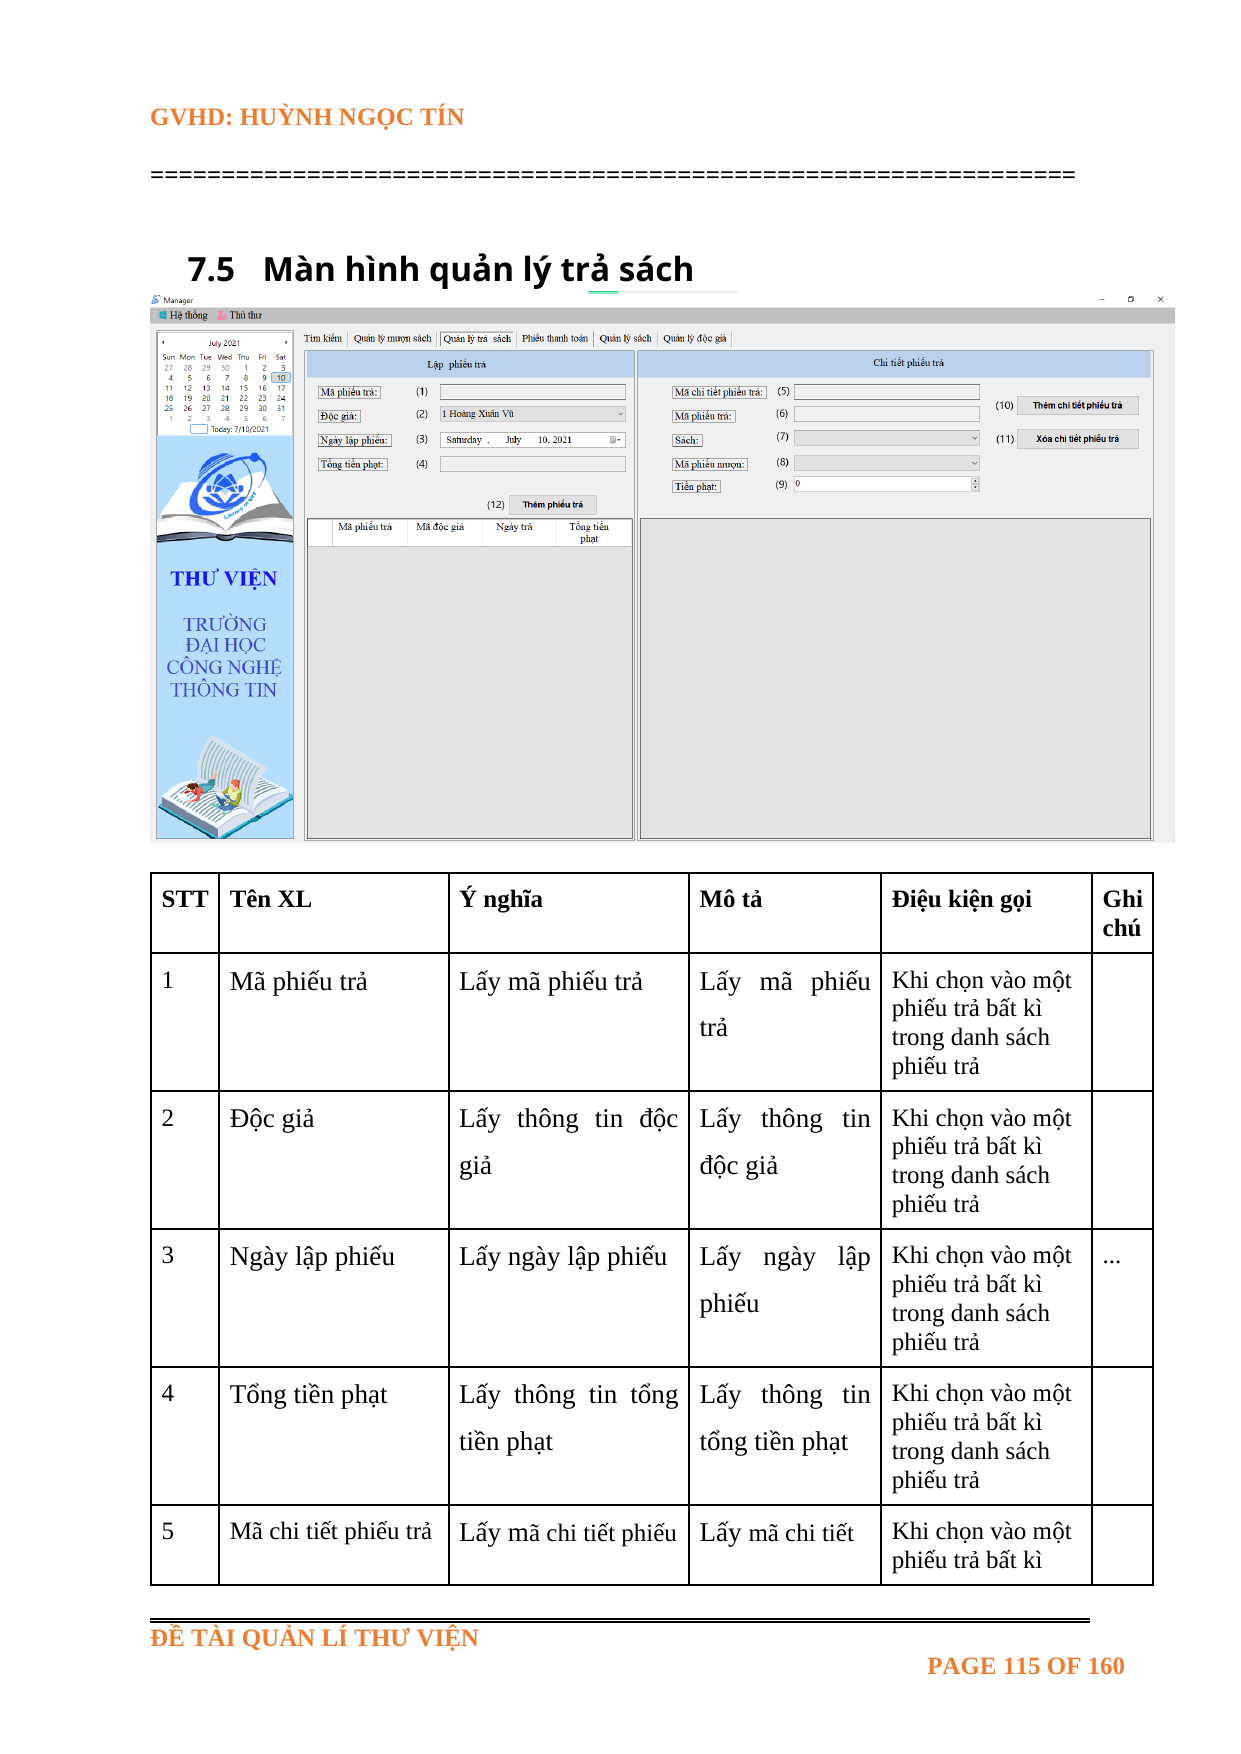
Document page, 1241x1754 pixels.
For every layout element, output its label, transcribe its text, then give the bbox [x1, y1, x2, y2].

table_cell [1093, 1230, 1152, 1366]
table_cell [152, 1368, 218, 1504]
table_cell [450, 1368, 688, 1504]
picture [150, 291, 1175, 843]
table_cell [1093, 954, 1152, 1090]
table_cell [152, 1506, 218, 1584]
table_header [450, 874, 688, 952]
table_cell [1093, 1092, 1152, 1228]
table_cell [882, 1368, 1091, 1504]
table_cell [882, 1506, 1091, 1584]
subtitle Màn hình quản lý trả sách [187, 246, 1087, 291]
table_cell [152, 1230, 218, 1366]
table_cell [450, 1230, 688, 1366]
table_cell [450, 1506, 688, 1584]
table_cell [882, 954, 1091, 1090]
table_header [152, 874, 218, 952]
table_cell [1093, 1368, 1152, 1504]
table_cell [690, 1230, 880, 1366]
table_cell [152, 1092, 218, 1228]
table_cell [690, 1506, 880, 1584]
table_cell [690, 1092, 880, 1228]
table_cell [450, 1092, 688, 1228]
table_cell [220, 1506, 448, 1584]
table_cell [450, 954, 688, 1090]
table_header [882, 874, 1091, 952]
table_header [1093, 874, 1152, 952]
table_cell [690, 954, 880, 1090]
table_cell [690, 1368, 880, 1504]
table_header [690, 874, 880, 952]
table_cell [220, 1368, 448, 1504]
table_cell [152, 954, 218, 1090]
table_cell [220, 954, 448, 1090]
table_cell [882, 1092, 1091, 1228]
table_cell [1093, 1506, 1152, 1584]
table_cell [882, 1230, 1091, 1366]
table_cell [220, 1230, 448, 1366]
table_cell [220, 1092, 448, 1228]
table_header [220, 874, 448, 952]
